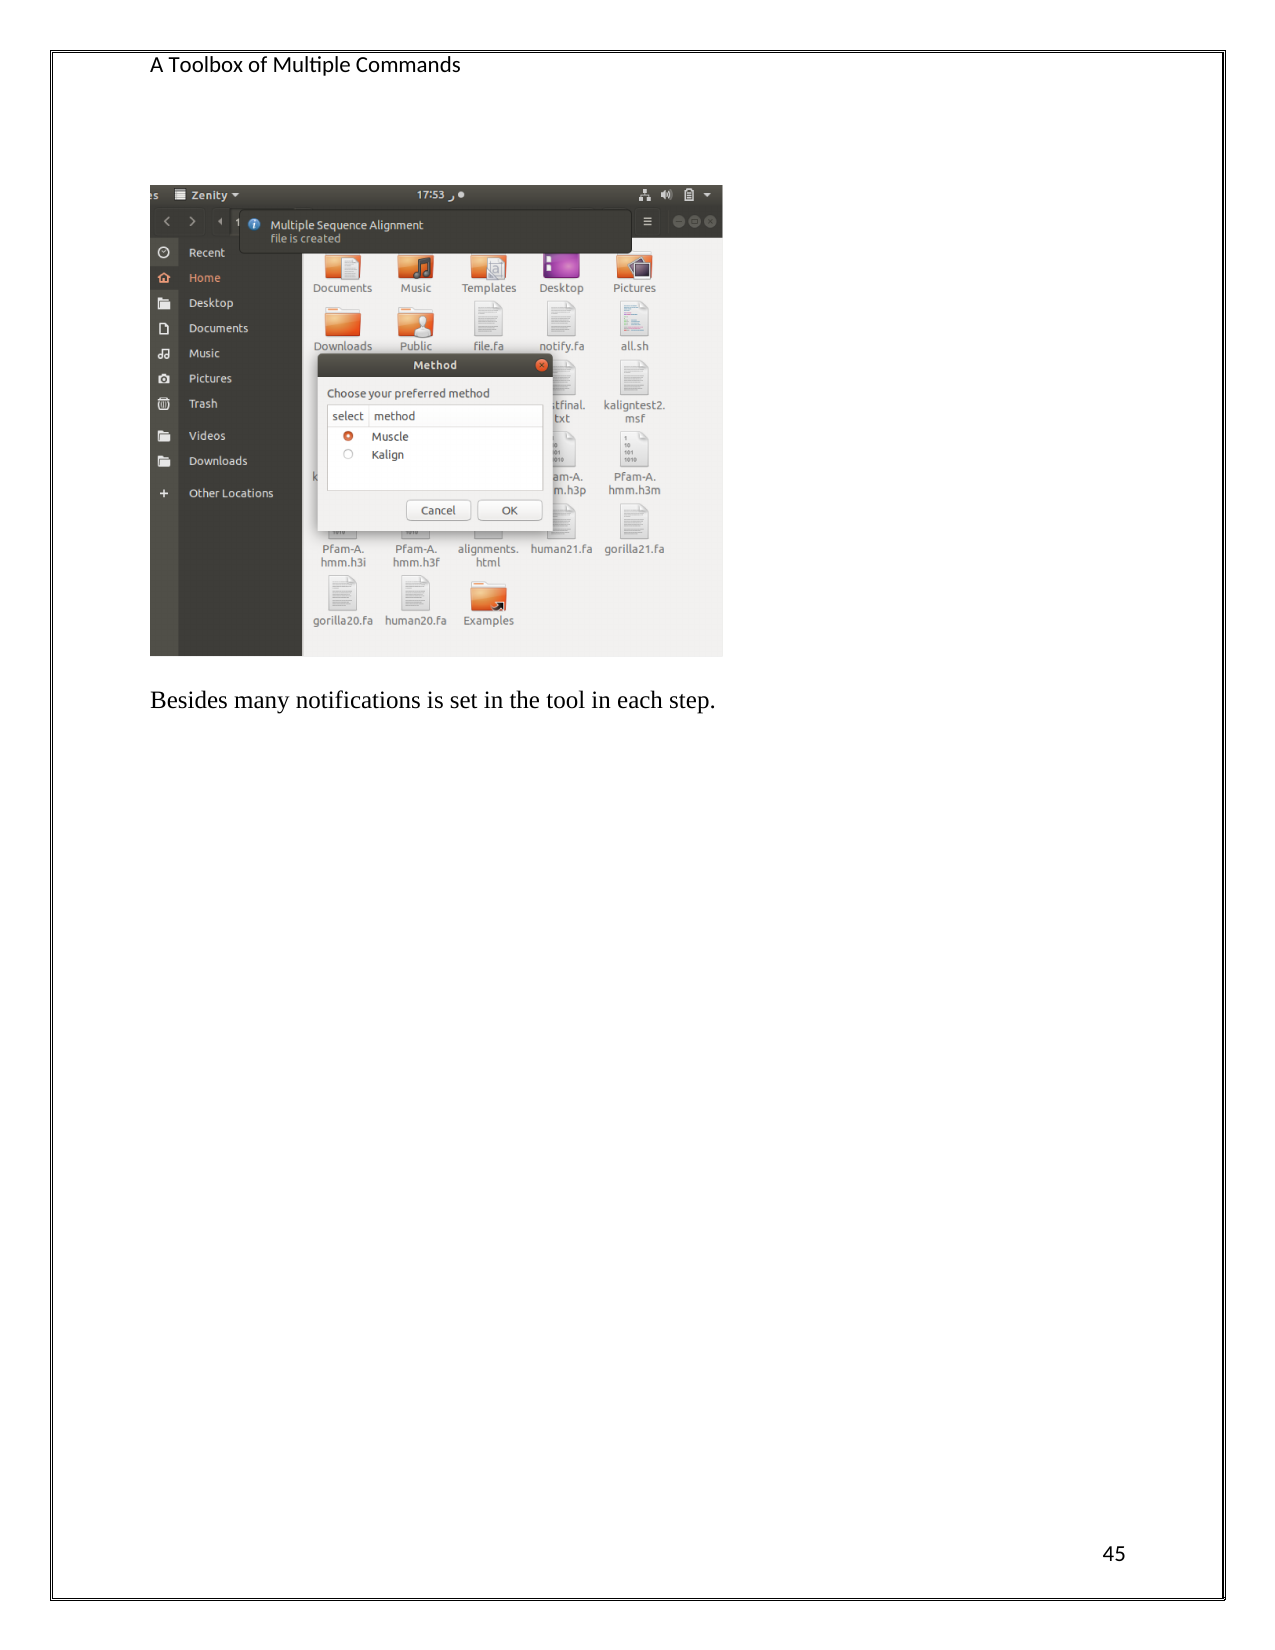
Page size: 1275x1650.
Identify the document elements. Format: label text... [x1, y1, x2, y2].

text Besides many notifications is set in the tool in each step. [150, 685, 1127, 714]
picture [150, 185, 723, 657]
